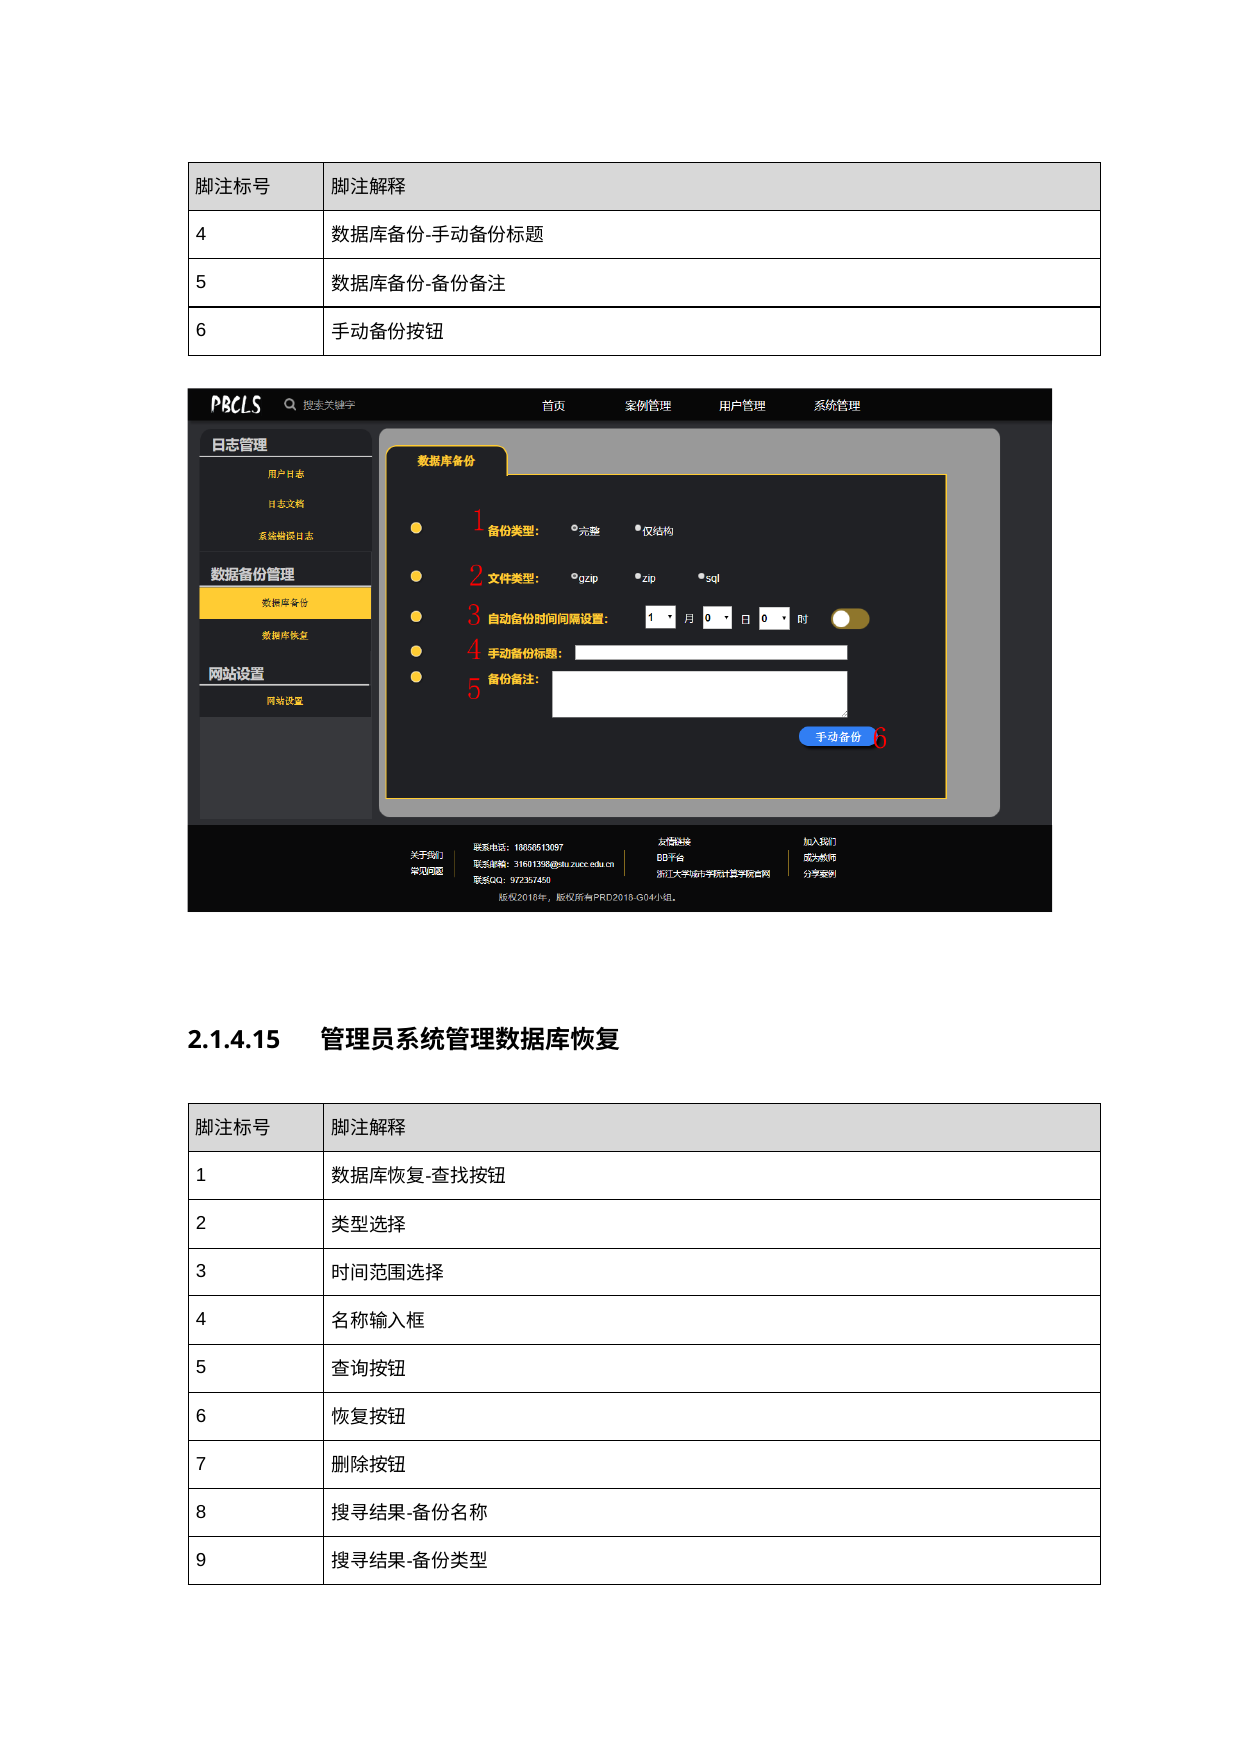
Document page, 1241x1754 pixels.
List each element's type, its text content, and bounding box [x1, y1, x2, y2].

table_cell 3 [189, 1249, 323, 1295]
table_cell 删除按钮 [324, 1441, 1100, 1488]
table_cell 类型选择 [324, 1200, 1100, 1247]
table_cell 恢复按钮 [324, 1393, 1100, 1440]
table_cell 数据库备份-手动备份标题 [324, 211, 1100, 258]
table_cell 名称输入框 [324, 1296, 1100, 1343]
table_cell 搜寻结果-备份名称 [324, 1489, 1100, 1536]
table_cell 5 [189, 1345, 323, 1392]
table_cell 数据库恢复-查找按钮 [324, 1152, 1100, 1199]
table_cell 数据库备份-备份备注 [324, 259, 1100, 306]
table_cell 4 [189, 1296, 323, 1343]
table_cell 手动备份按钮 [324, 308, 1100, 354]
text 管理员系统管理数据库恢复 [187, 1006, 1053, 1071]
table_cell 6 [189, 308, 323, 354]
table_cell 2 [189, 1200, 323, 1247]
table_cell 5 [189, 259, 323, 306]
table_cell 4 [189, 211, 323, 258]
table_header 脚注标号 [189, 1104, 323, 1151]
table_cell 6 [189, 1393, 323, 1440]
table_cell 9 [189, 1537, 323, 1584]
table_header 脚注标号 [189, 163, 323, 210]
table_cell 时间范围选择 [324, 1249, 1100, 1295]
table_cell 查询按钮 [324, 1345, 1100, 1392]
picture [187, 388, 1053, 913]
table_cell 1 [189, 1152, 323, 1199]
table_cell 8 [189, 1489, 323, 1536]
table_cell 7 [189, 1441, 323, 1488]
table_cell 搜寻结果-备份类型 [324, 1537, 1100, 1584]
table_header 脚注解释 [324, 1104, 1100, 1151]
table_header 脚注解释 [324, 163, 1100, 210]
